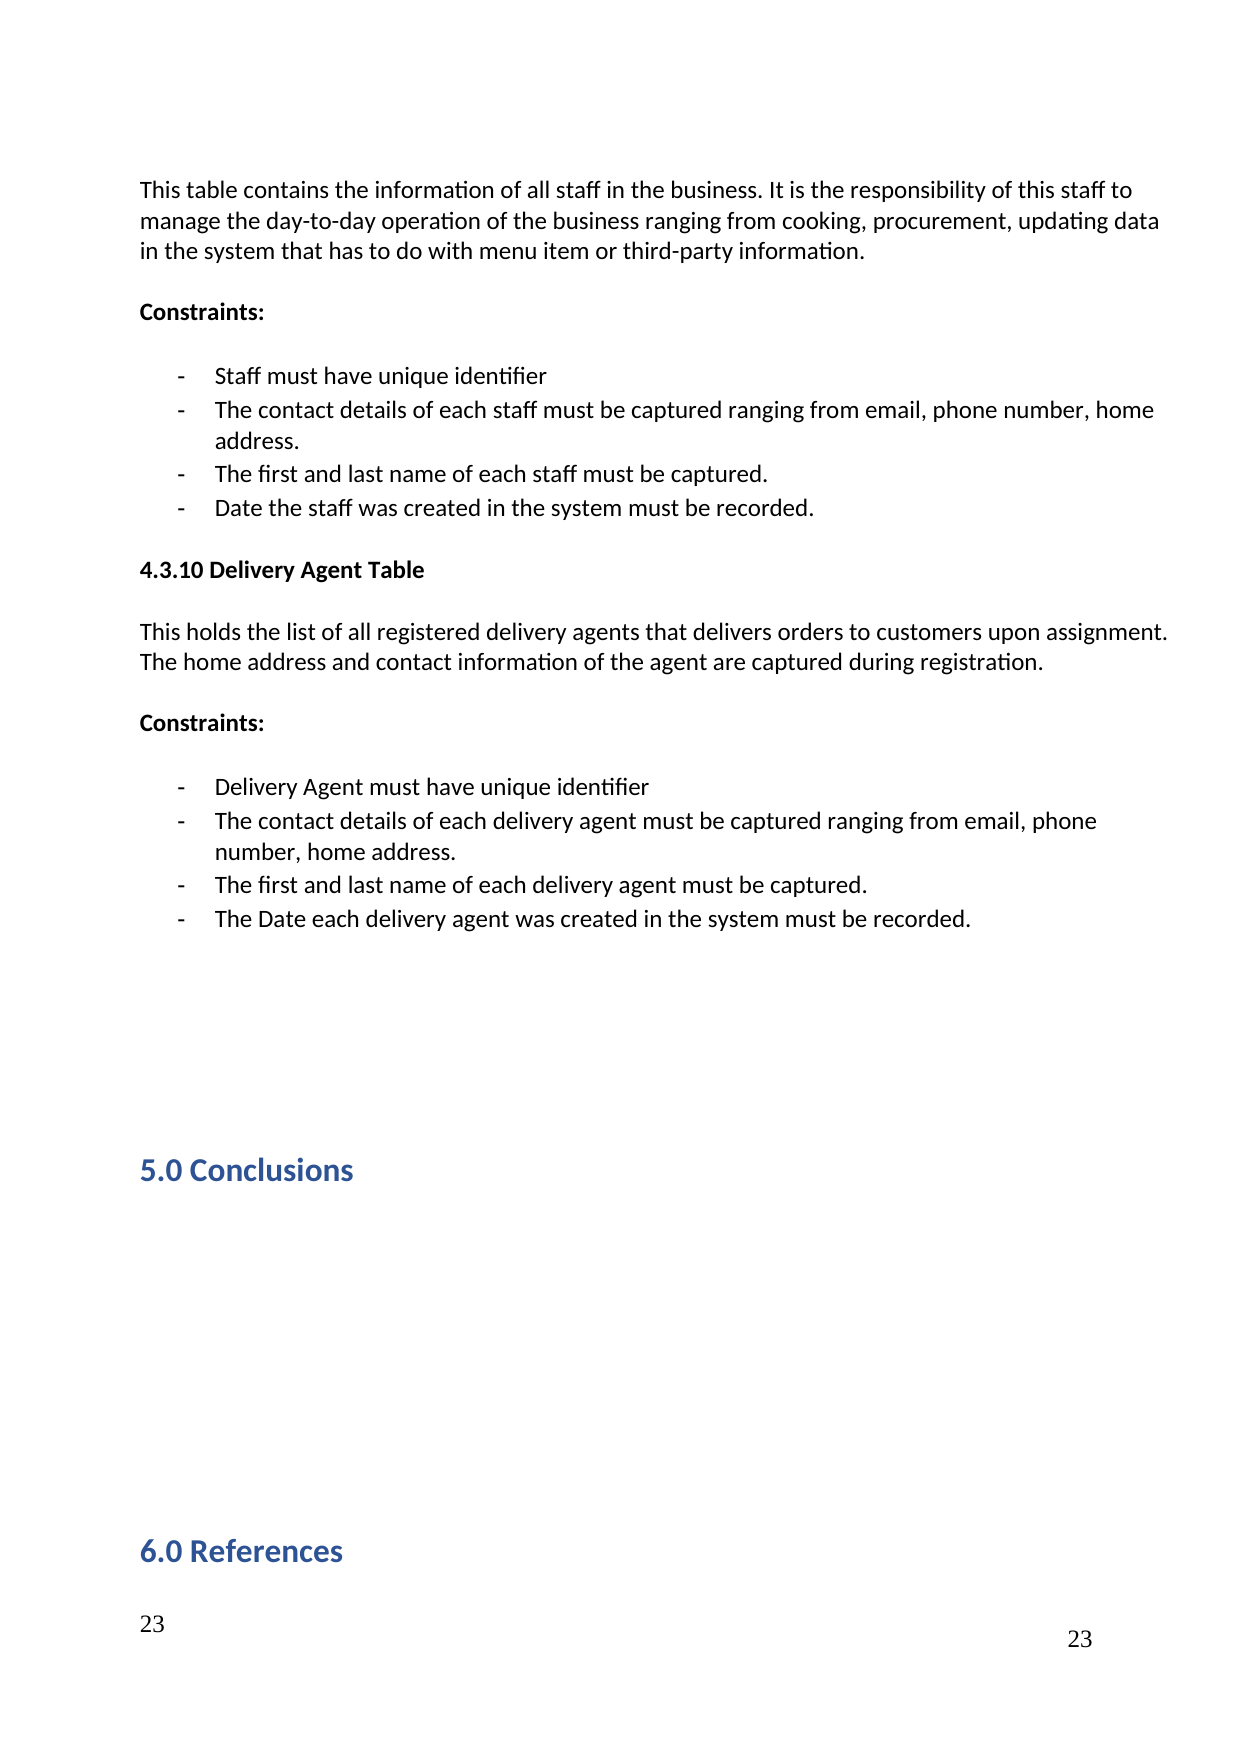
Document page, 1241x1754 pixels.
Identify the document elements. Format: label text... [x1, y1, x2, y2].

list The contact details of each delivery agent must be captured ranging from email, phone number, home address. [177, 802, 1176, 867]
text 4.3.10 Delivery Agent Table [139, 555, 1176, 585]
list Delivery Agent must have unique identifier [177, 768, 1176, 802]
text 6.0 References [139, 1530, 1176, 1571]
list The first and last name of each delivery agent must be captured. [177, 867, 1176, 901]
text This holds the list of all registered delivery agents that delivers orders to customers upon assignment. [139, 616, 1176, 646]
list The Date each delivery agent was created in the system must be recorded. [177, 901, 1176, 935]
list The contact details of each staff must be captured ranging from email, phone number, home address. [177, 391, 1176, 456]
text This table contains the information of all staff in the business. It is the responsibility of this staff to manage the day-to-day operation of the business ranging from cooking, procurement, updating data in the system that has to do with menu item or third-party information. [139, 174, 1176, 266]
text Constraints: [139, 707, 1176, 738]
text Constraints: [139, 296, 1176, 327]
text 5.0 Conclusions [139, 1149, 1176, 1189]
list The first and last name of each staff must be captured. [177, 456, 1176, 490]
list Date the staff was created in the system must be recorded. [177, 490, 1176, 524]
list Staff must have unique identifier [177, 357, 1176, 391]
text The home address and contact information of the agent are captured during registration. [139, 646, 1176, 677]
